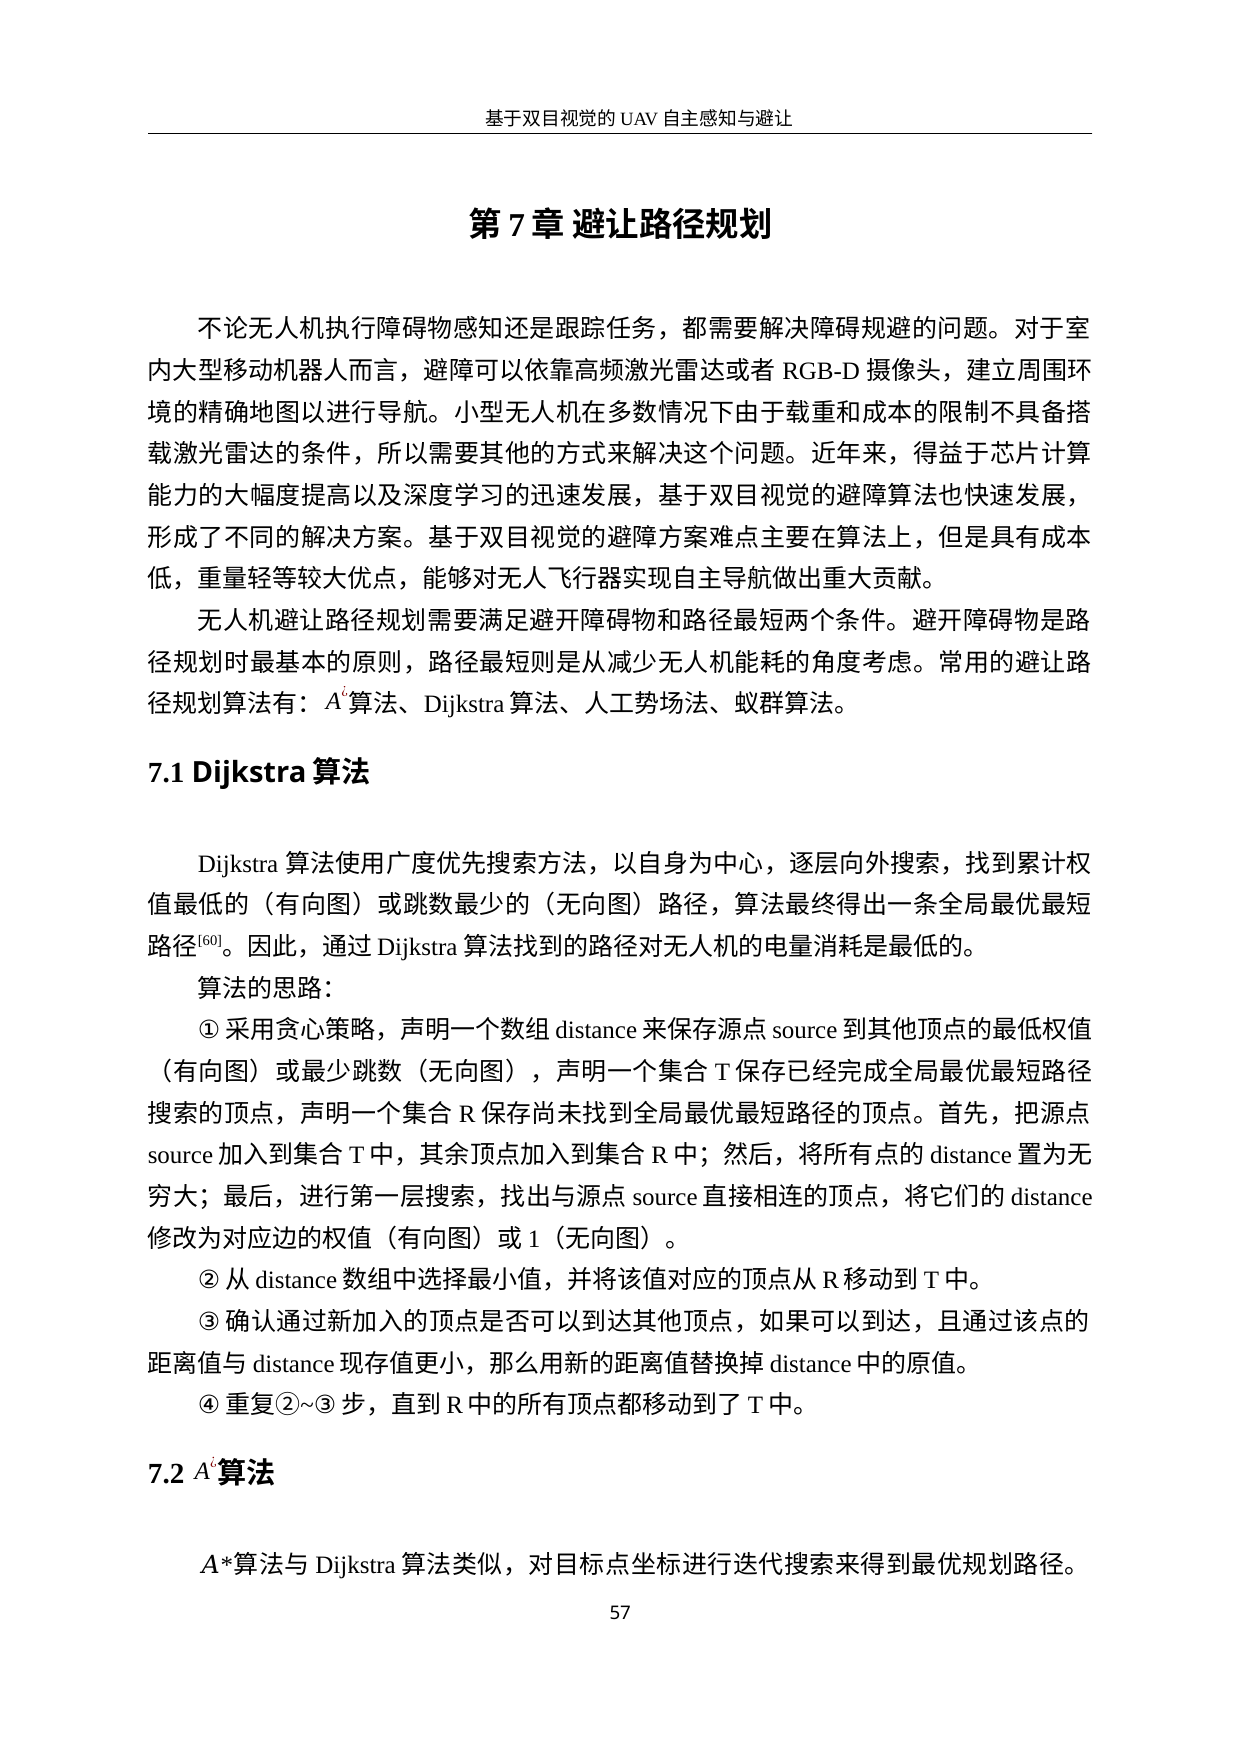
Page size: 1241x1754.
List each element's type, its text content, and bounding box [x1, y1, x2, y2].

list 不论无人机执行障碍物感知还是跟踪任务，都需要解决障碍规避的问题。对于室内大型移动机器人而言，避障可以依靠高频激光雷达或者 RGB-D 摄像头，建立周围环境的精确地图以进行导航。小型无人机在多数情况下由于载重和成本的限制不具备搭载激光雷达的条件，所以需要其他的方式来解决这个问题。近年来，得益于芯片计算能力的大幅度提高以及深度学习的迅速发展，基于双目视觉的避障算法也快速发展，形成了不同的解决方案。基于双目视觉的避障方案难点主要在算法上，但是具有成本低，重量轻等较大优点，能够对无人飞行器实现自主导航做出重大贡献。 [148, 304, 1092, 596]
list ④重复②~③步，直到R中的所有顶点都移动到了T中。 [148, 1381, 1092, 1422]
subtitle 第7章 避让路径规划 [148, 198, 1092, 246]
list Dijkstra 算法使用广度优先搜索方法，以自身为中心，逐层向外搜索，找到累计权值最低的（有向图）或跳数最少的（无向图）路径，算法最终得出一条全局最优最短路径[60]。因此，通过Dijkstra 算法找到的路径对无人机的电量消耗是最低的。 [148, 839, 1092, 964]
list 算法的思路： [148, 964, 1092, 1006]
subtitle 7.1 Dijkstra算法 [148, 748, 1092, 791]
list ①采用贪心策略，声明一个数组distance来保存源点source到其他顶点的最低权值（有向图）或最少跳数（无向图），声明一个集合T保存已经完成全局最优最短路径搜索的顶点，声明一个集合R保存尚未找到全局最优最短路径的顶点。首先，把源点source加入到集合T中，其余顶点加入到集合R中；然后，将所有点的distance置为无穷大；最后，进行第一层搜索，找出与源点source直接相连的顶点，将它们的distance修改为对应边的权值（有向图）或1（无向图）。 [148, 1006, 1092, 1256]
list 无人机避让路径规划需要满足避开障碍物和路径最短两个条件。避开障碍物是路径规划时最基本的原则，路径最短则是从减少无人机能耗的角度考虑。常用的避让路径规划算法有：算法、Dijkstra算法、人工势场法、蚁群算法。 [148, 596, 1092, 721]
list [148, 1540, 1092, 1581]
subtitle 7.2 算法 [148, 1449, 1092, 1492]
list ②从distance数组中选择最小值，并将该值对应的顶点从R移动到T中。 [148, 1256, 1092, 1297]
list ③确认通过新加入的顶点是否可以到达其他顶点，如果可以到达，且通过该点的距离值与distance现存值更小，那么用新的距离值替换掉distance中的原值。 [148, 1297, 1092, 1381]
